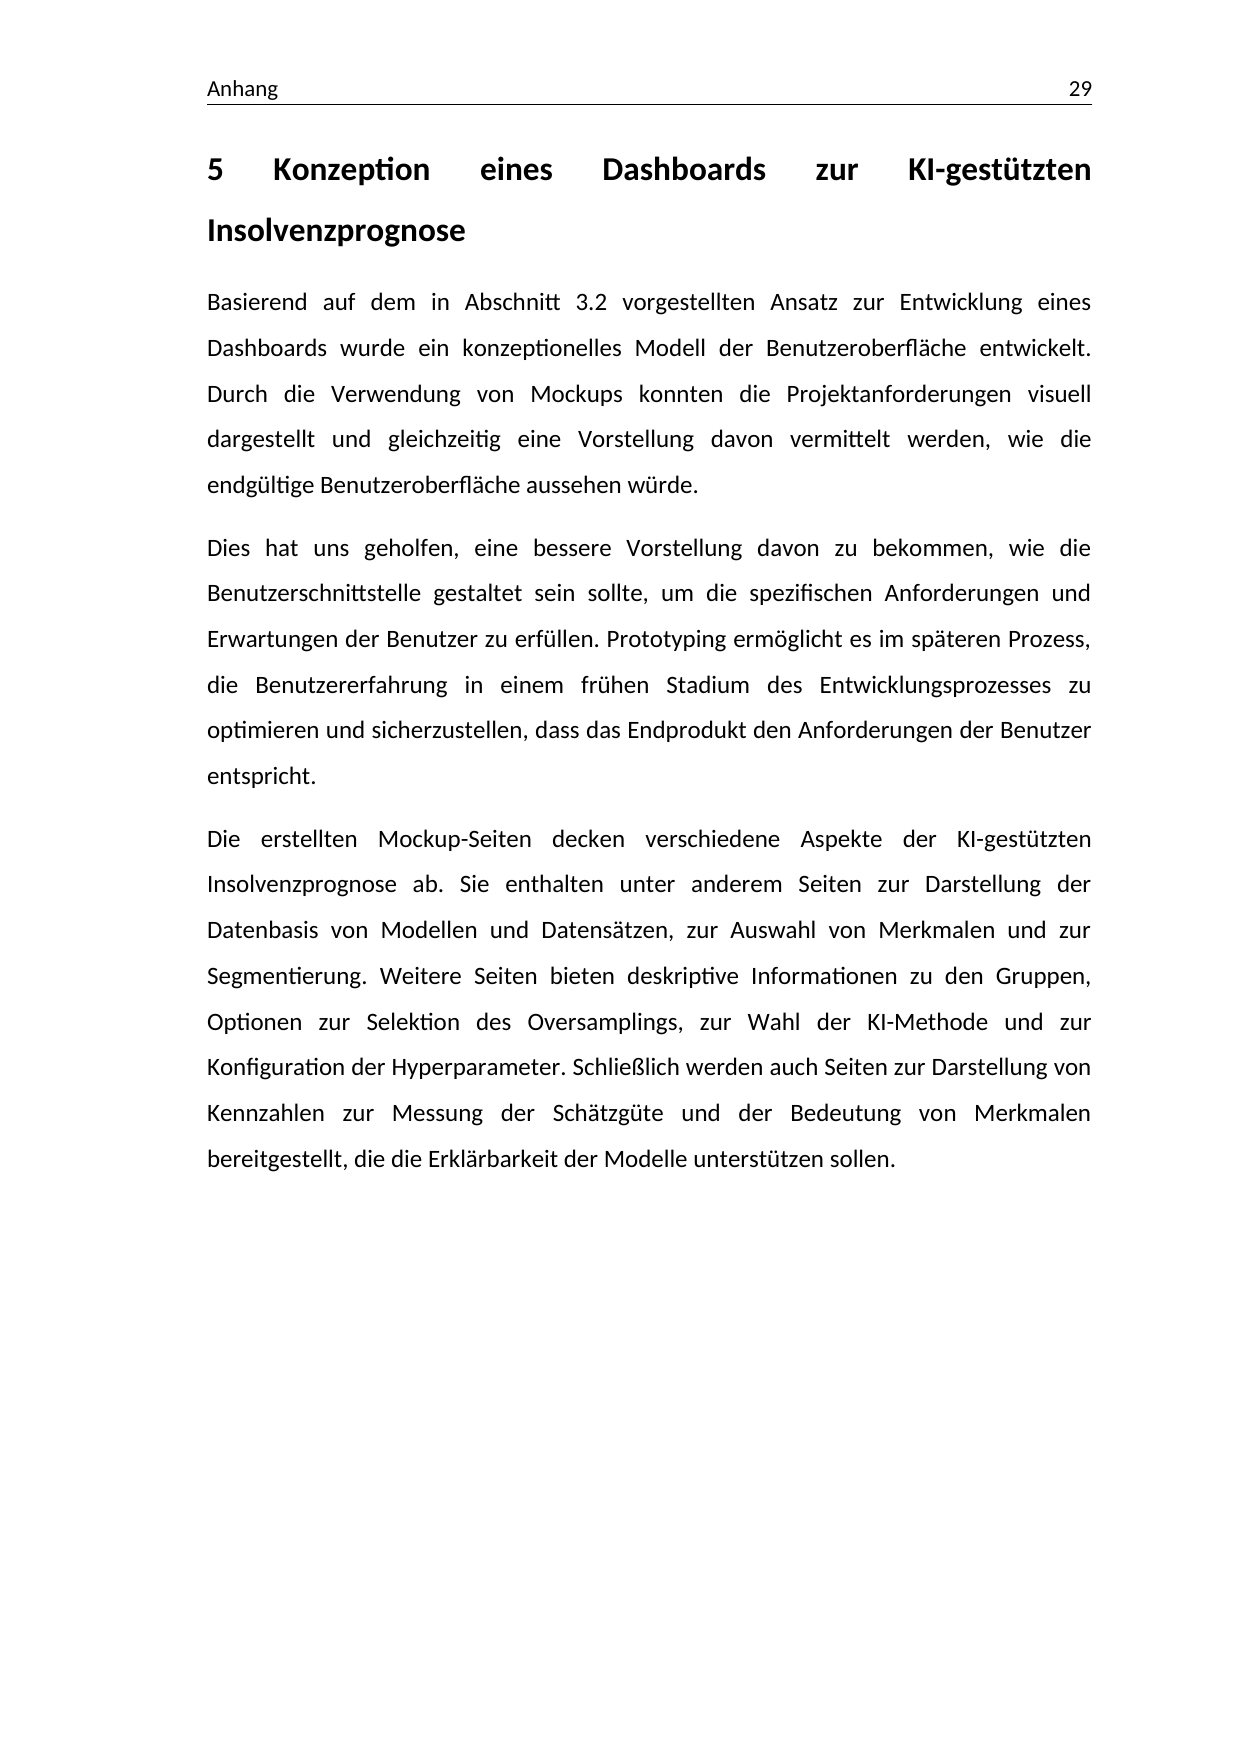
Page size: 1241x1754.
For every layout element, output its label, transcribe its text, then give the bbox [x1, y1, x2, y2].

text Die erstellten Mockup-Seiten decken verschiedene Aspekte der KI-gestützten Insolvenzprognose ab. Sie enthalten unter anderem Seiten zur Darstellung der Datenbasis von Modellen und Datensätzen, zur Auswahl von Merkmalen und zur Segmentierung. Weitere Seiten bieten deskriptive Informationen zu den Gruppen, Optionen zur Selektion des Oversamplings, zur Wahl der KI-Methode und zur Konfiguration der Hyperparameter. Schließlich werden auch Seiten zur Darstellung von Kennzahlen zur Messung der Schätzgüte und der Bedeutung von Merkmalen bereitgestellt, die die Erklärbarkeit der Modelle unterstützen sollen. [207, 823, 1092, 1173]
text Dies hat uns geholfen, eine bessere Vorstellung davon zu bekommen, wie die Benutzerschnittstelle gestaltet sein sollte, um die spezifischen Anforderungen und Erwartungen der Benutzer zu erfüllen. Prototyping ermöglicht es im späteren Prozess, die Benutzererfahrung in einem frühen Stadium des Entwicklungsprozesses zu optimieren und sicherzustellen, dass das Endprodukt den Anforderungen der Benutzer entspricht. [207, 532, 1092, 791]
subtitle 5 Konzeption eines Dashboards zur KI-gestützten Insolvenzprognose [207, 148, 1092, 249]
text Basierend auf dem in Abschnitt 3.2 vorgestellten Ansatz zur Entwicklung eines Dashboards wurde ein konzeptionelles Modell der Benutzeroberfläche entwickelt. Durch die Verwendung von Mockups konnten die Projektanforderungen visuell dargestellt und gleichzeitig eine Vorstellung davon vermittelt werden, wie die endgültige Benutzeroberfläche aussehen würde. [207, 286, 1092, 500]
